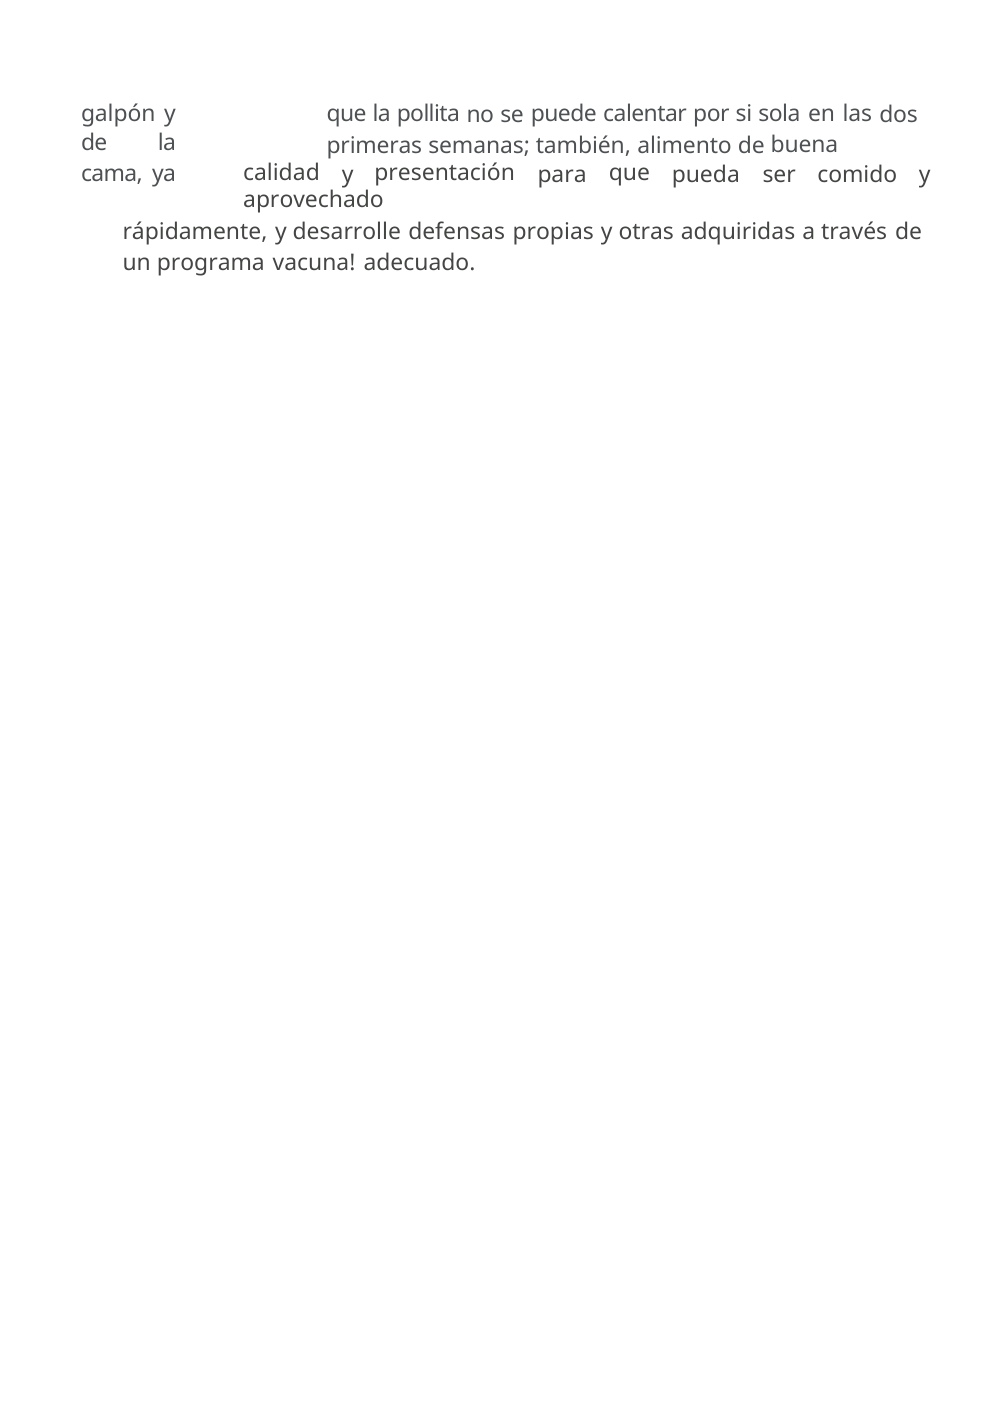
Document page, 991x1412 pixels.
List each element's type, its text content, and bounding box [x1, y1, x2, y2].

text rápidamente, y desarrolle defensas propias y otras adquiridas a través de un programa vacuna! adecuado. [122, 215, 930, 277]
text calidad y presentación para que pueda ser comido y aprovechado [243, 160, 930, 215]
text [326, 98, 918, 160]
